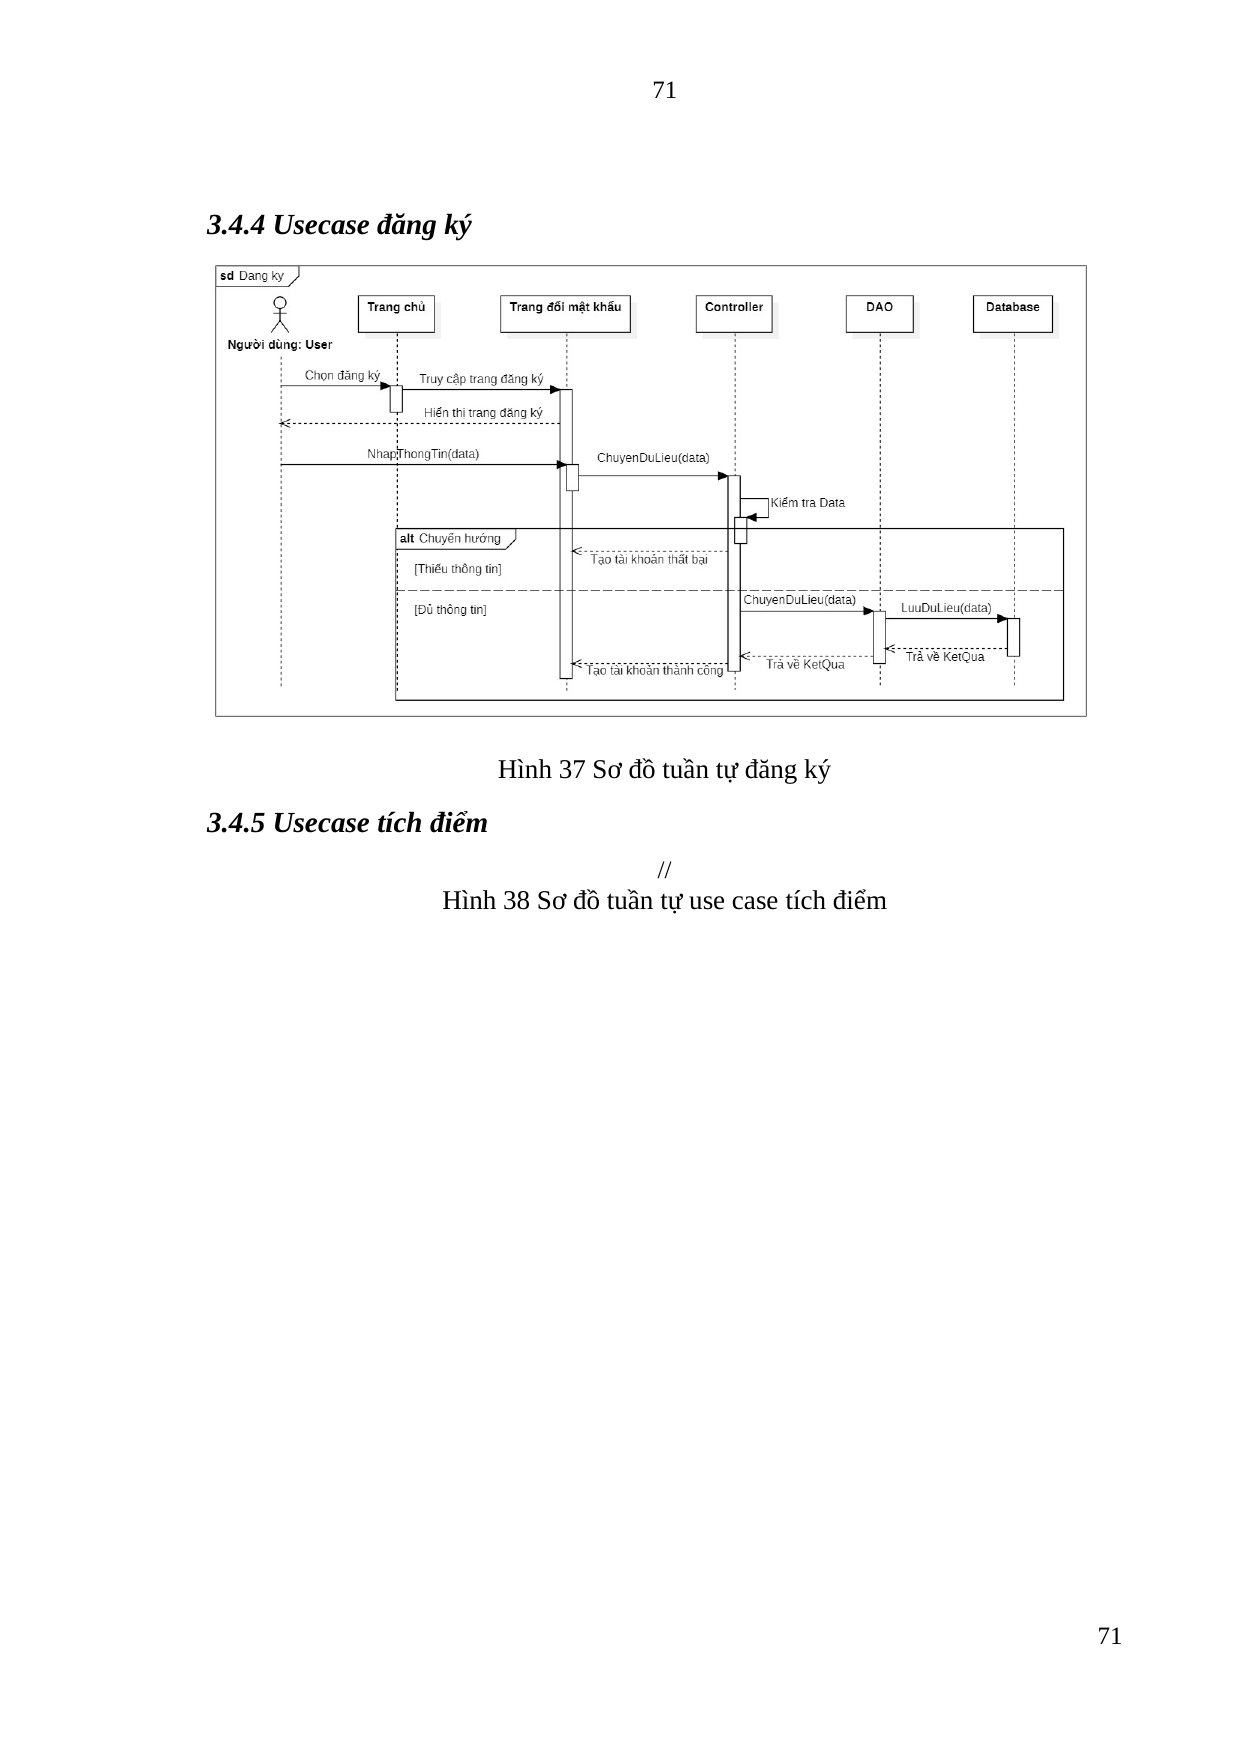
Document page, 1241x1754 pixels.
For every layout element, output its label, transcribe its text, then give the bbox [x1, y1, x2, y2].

text 3.4.5 Usecase tích điểm [207, 805, 1132, 838]
picture [206, 257, 1123, 753]
text 3.4.4 Usecase đăng ký [207, 207, 1132, 240]
text // [207, 855, 1122, 884]
